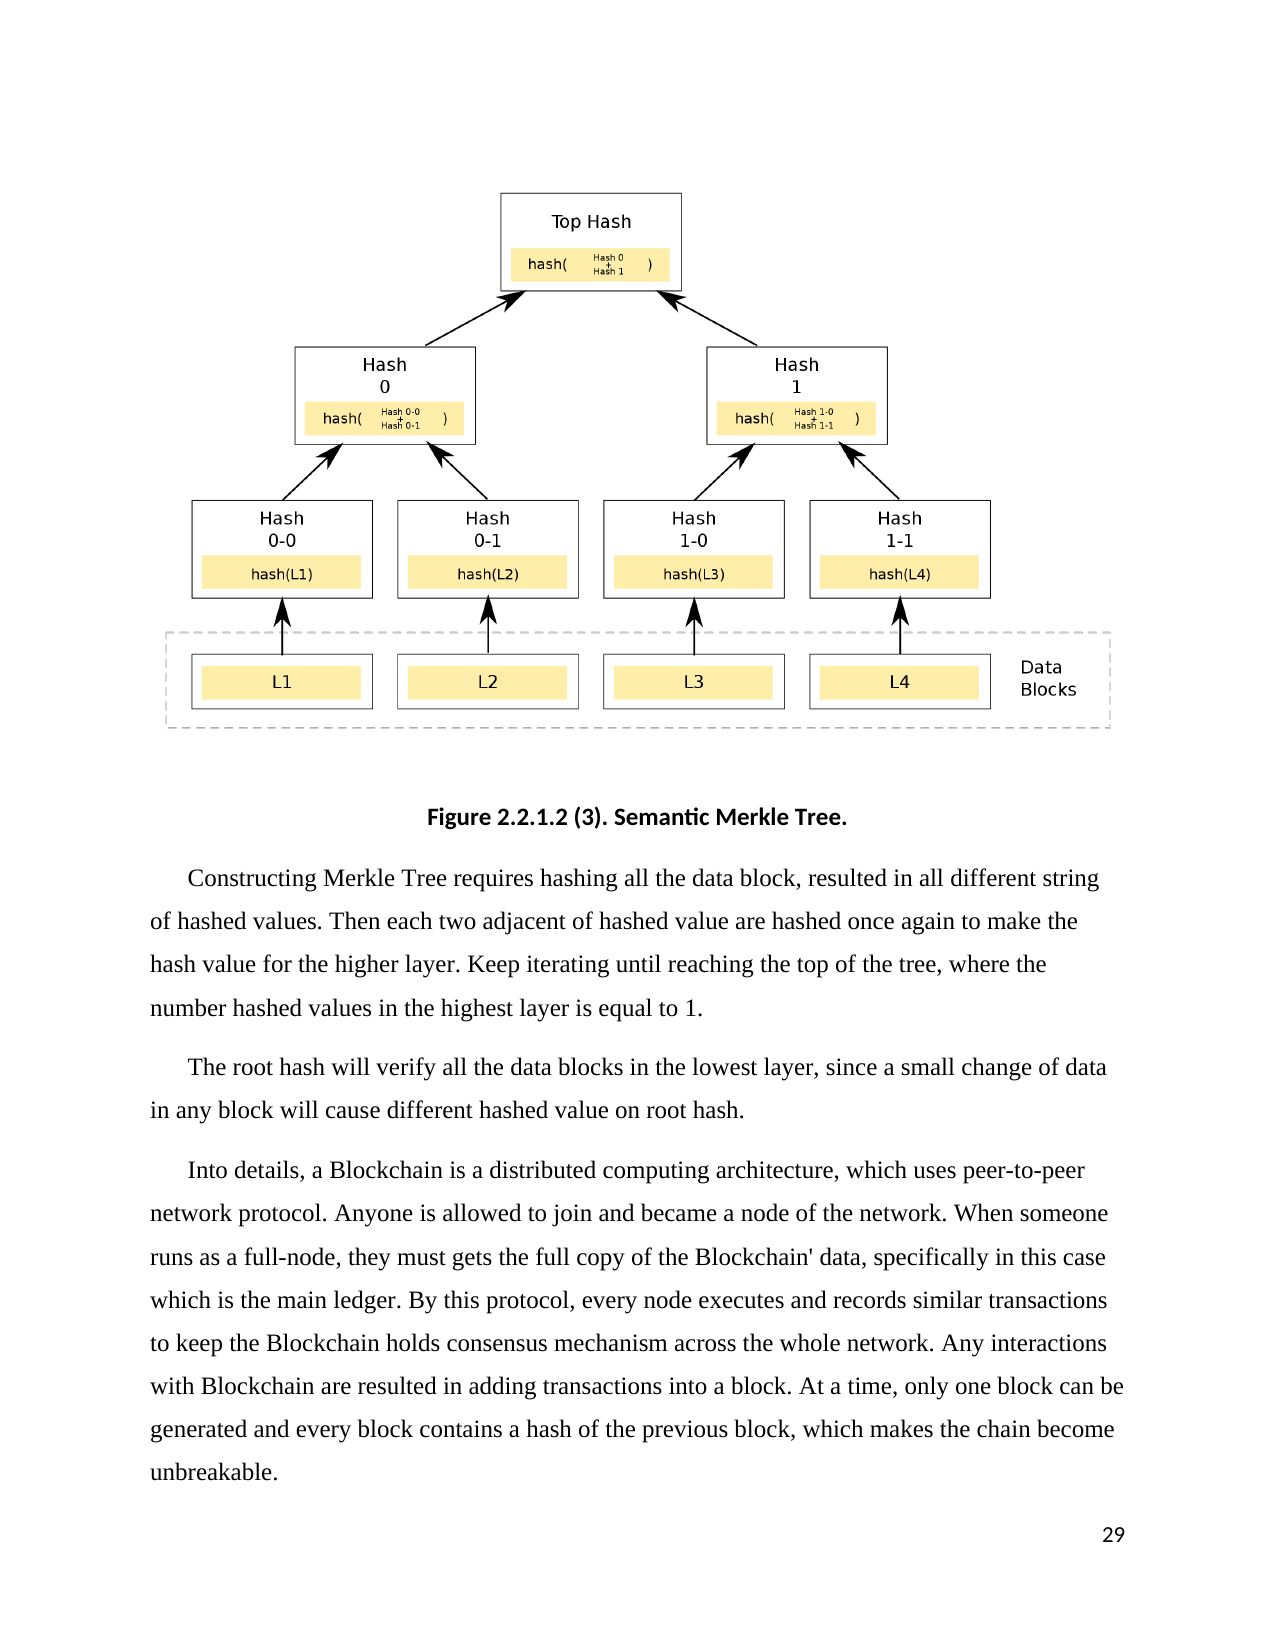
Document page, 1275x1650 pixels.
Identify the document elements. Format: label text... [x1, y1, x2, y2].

text The root hash will verify all the data blocks in the lowest layer, since a small change of data in any block will cause different hashed value on root hash. [150, 1052, 1125, 1124]
picture [150, 150, 1125, 771]
text Constructing Merkle Tree requires hashing all the data block, resulted in all different string of hashed values. Then each two adjacent of hashed value are hashed once again to make the hash value for the higher layer. Keep iterating until reaching the top of the tree, where the number hashed values in the highest layer is equal to 1. [150, 863, 1125, 1021]
list Figure 2.2.1.2 (3). Semantic Merkle Tree. [150, 801, 1125, 831]
text Into details, a Blockchain is a distributed computing architecture, which uses peer-to-peer network protocol. Anyone is allowed to join and became a node of the network. When someone runs as a full-node, they must gets the full copy of the Blockchain' data, specifically in this case which is the main ledger. By this protocol, every node executes and records similar transactions to keep the Blockchain holds consensus mechanism across the whole network. Any interactions with Blockchain are resulted in adding transactions into a block. At a time, only one block can be generated and every block contains a hash of the previous block, which makes the chain become unbreakable. [150, 1155, 1125, 1486]
